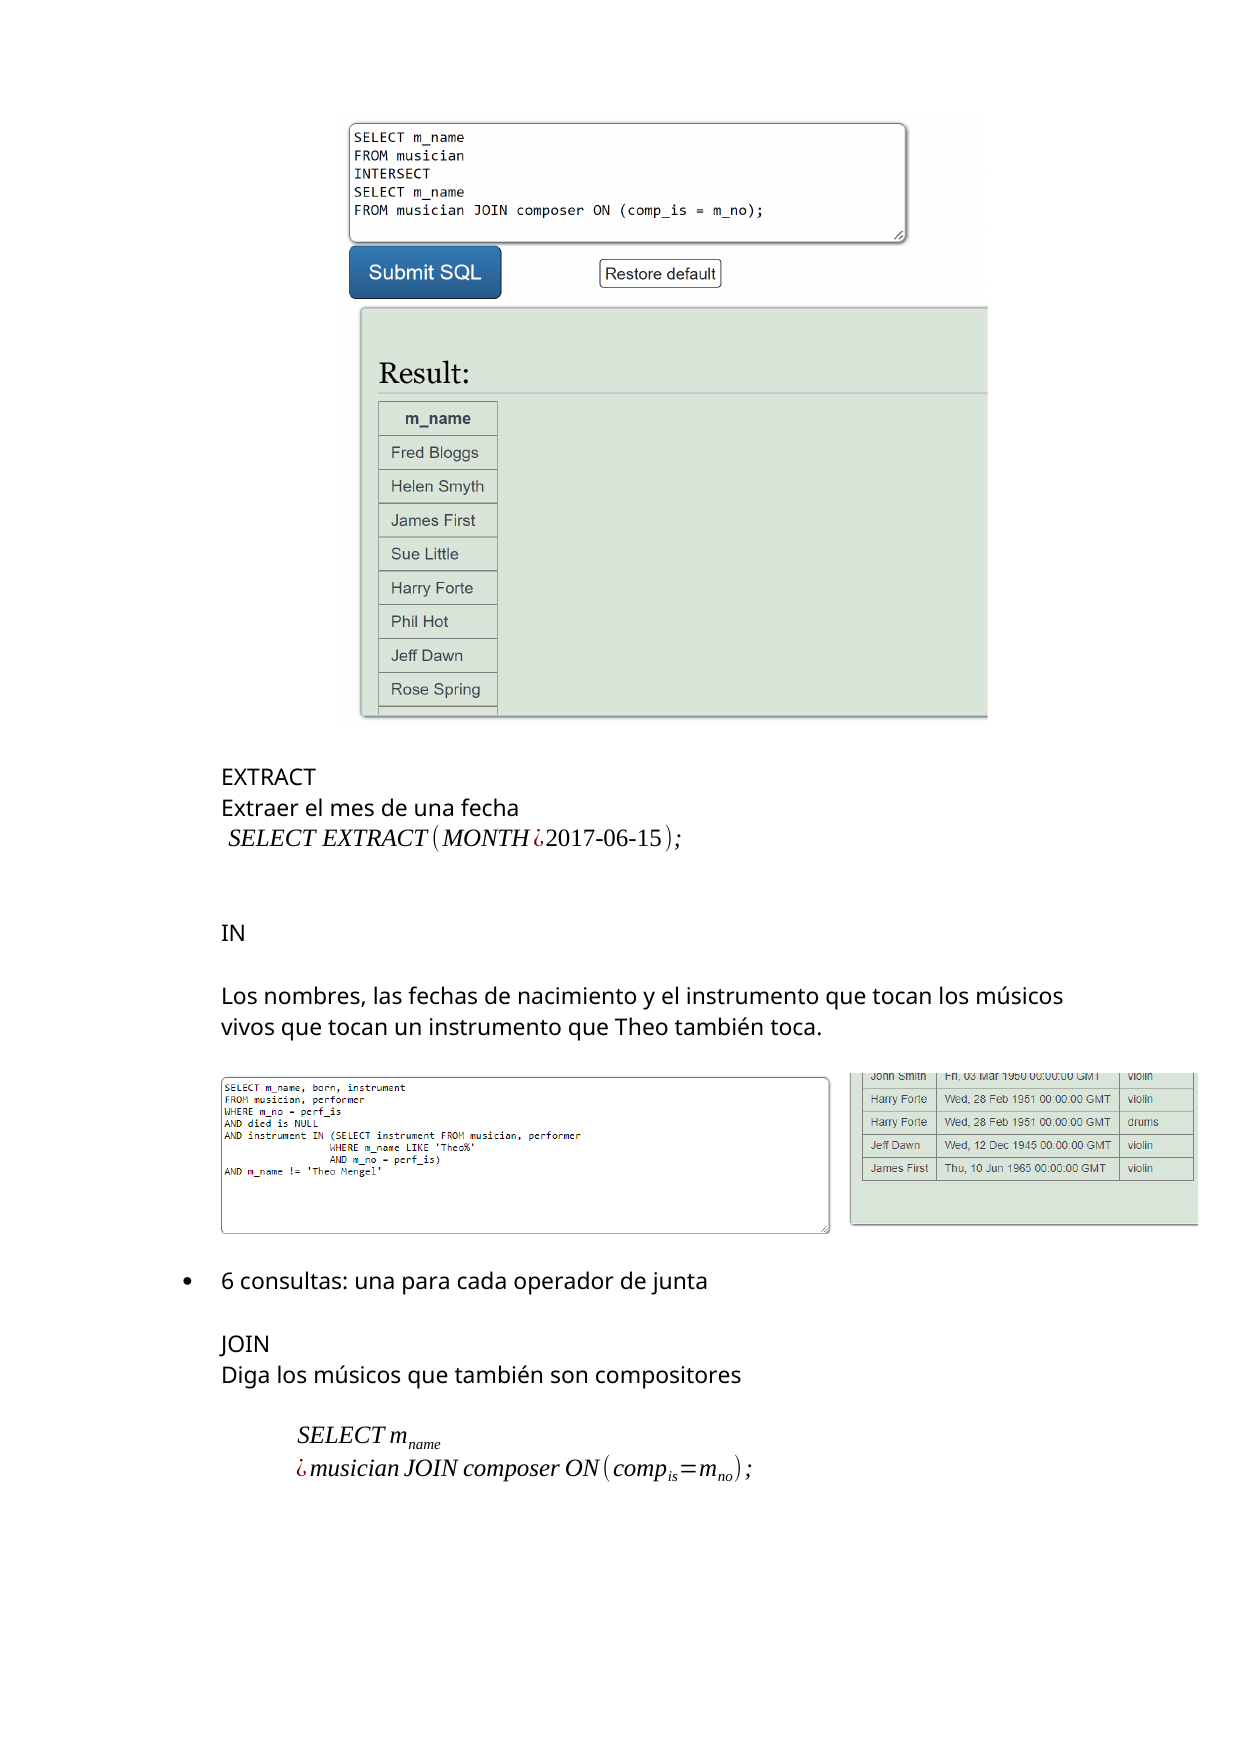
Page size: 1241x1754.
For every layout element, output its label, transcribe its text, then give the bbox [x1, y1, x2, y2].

picture [220, 1073, 1199, 1234]
text Diga los músicos que también son compositores [146, 1359, 1096, 1390]
text Extraer el mes de una fecha [221, 792, 1096, 823]
list 6 consultas: una para cada operador de junta [183, 1265, 1096, 1296]
text EXTRACT [221, 761, 1096, 792]
text Los nombres, las fechas de nacimiento y el instrumento que tocan los músicos vivos que tocan un instrumento que Theo también toca. [221, 979, 1096, 1042]
text IN [221, 917, 1096, 948]
text JOIN [146, 1328, 1096, 1359]
picture [329, 112, 988, 730]
